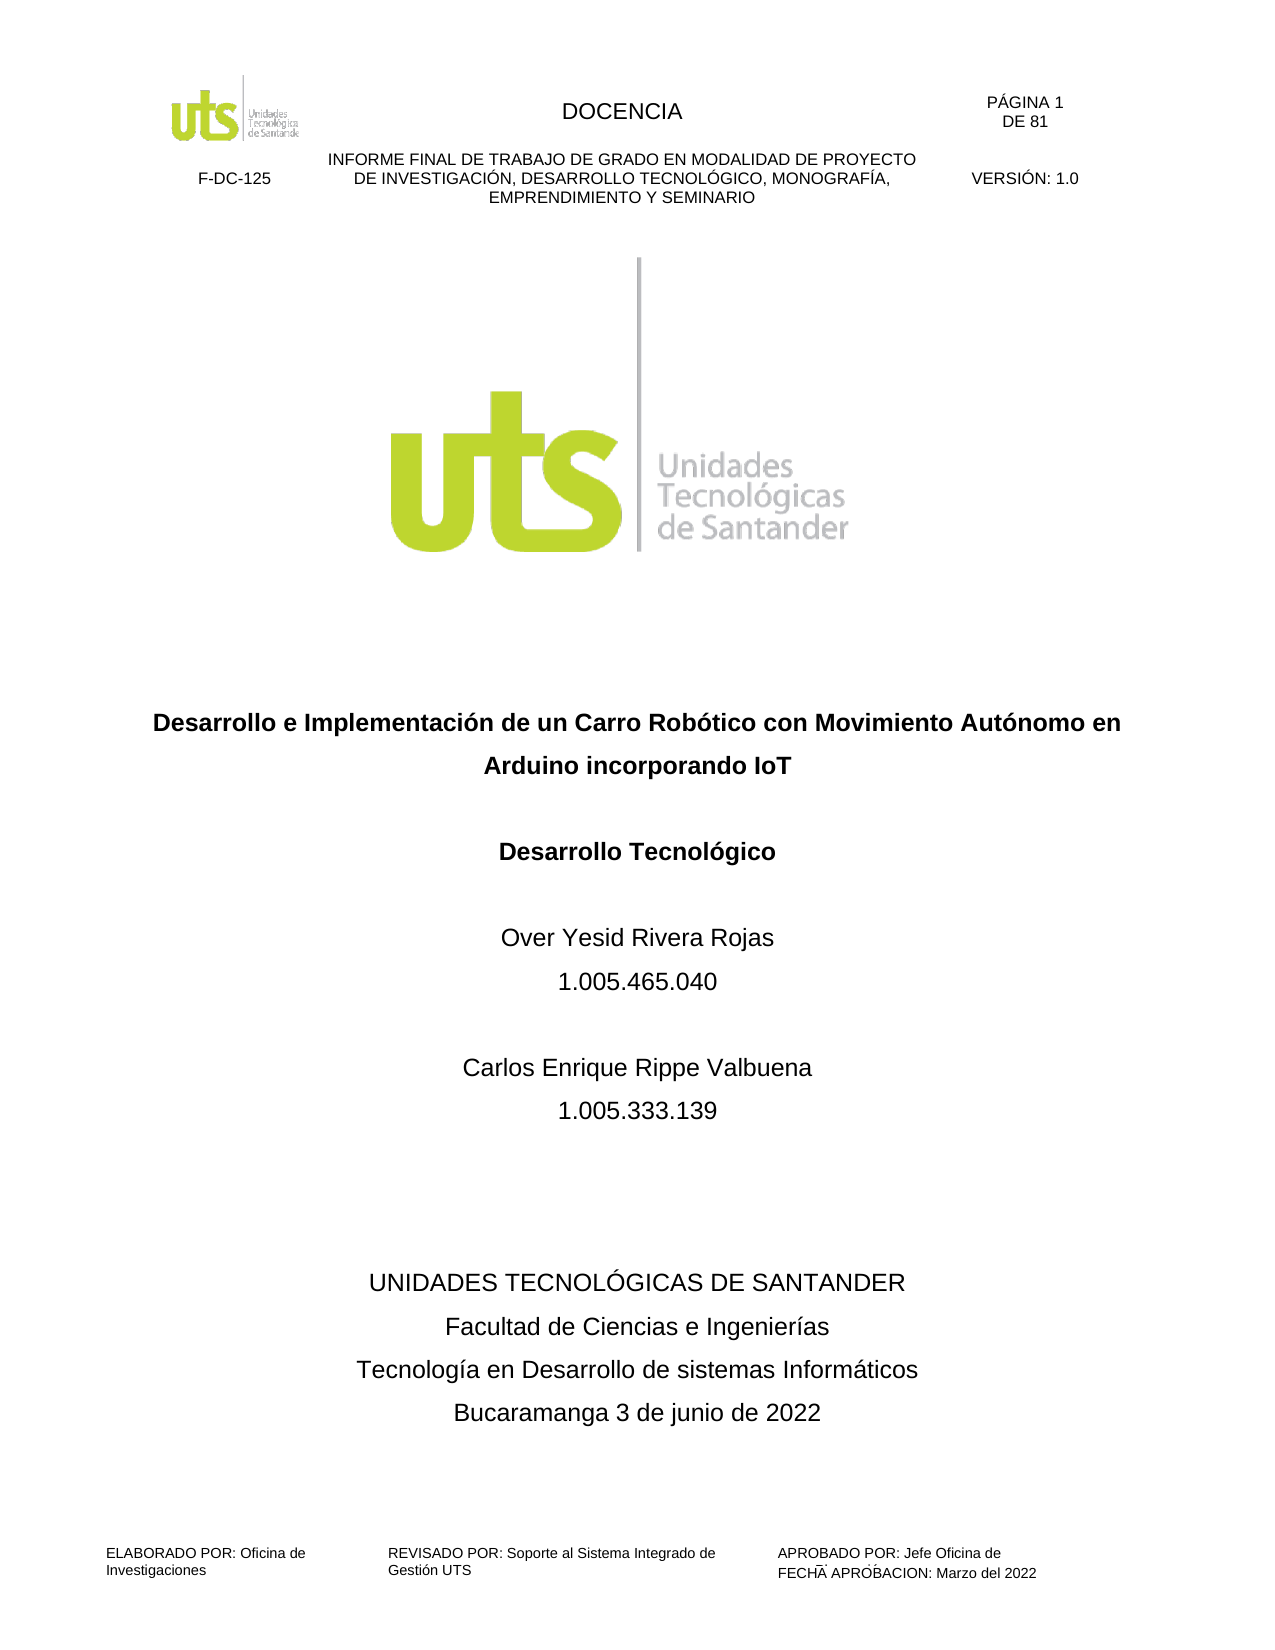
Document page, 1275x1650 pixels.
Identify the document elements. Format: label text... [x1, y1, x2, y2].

text Carlos Enrique Rippe Valbuena [150, 1053, 1125, 1081]
text 1.005.465.040 [150, 966, 1125, 995]
text Desarrollo e Implementación de un Carro Robótico con Movimiento Autónomo en Arduino incorporando IoT [150, 708, 1125, 779]
text Over Yesid Rivera Rojas [150, 923, 1125, 952]
text Bucaramanga 3 de junio de 2022 [150, 1398, 1125, 1426]
text Tecnología en Desarrollo de sistemas Informáticos [150, 1354, 1125, 1383]
text 1.005.333.139 [150, 1096, 1125, 1124]
text UNIDADES TECNOLÓGICAS DE SANTANDER [150, 1268, 1125, 1297]
picture [170, 75, 299, 149]
picture [390, 257, 849, 552]
text Desarrollo Tecnológico [150, 837, 1125, 866]
text Facultad de Ciencias e Ingenierías [150, 1311, 1125, 1340]
